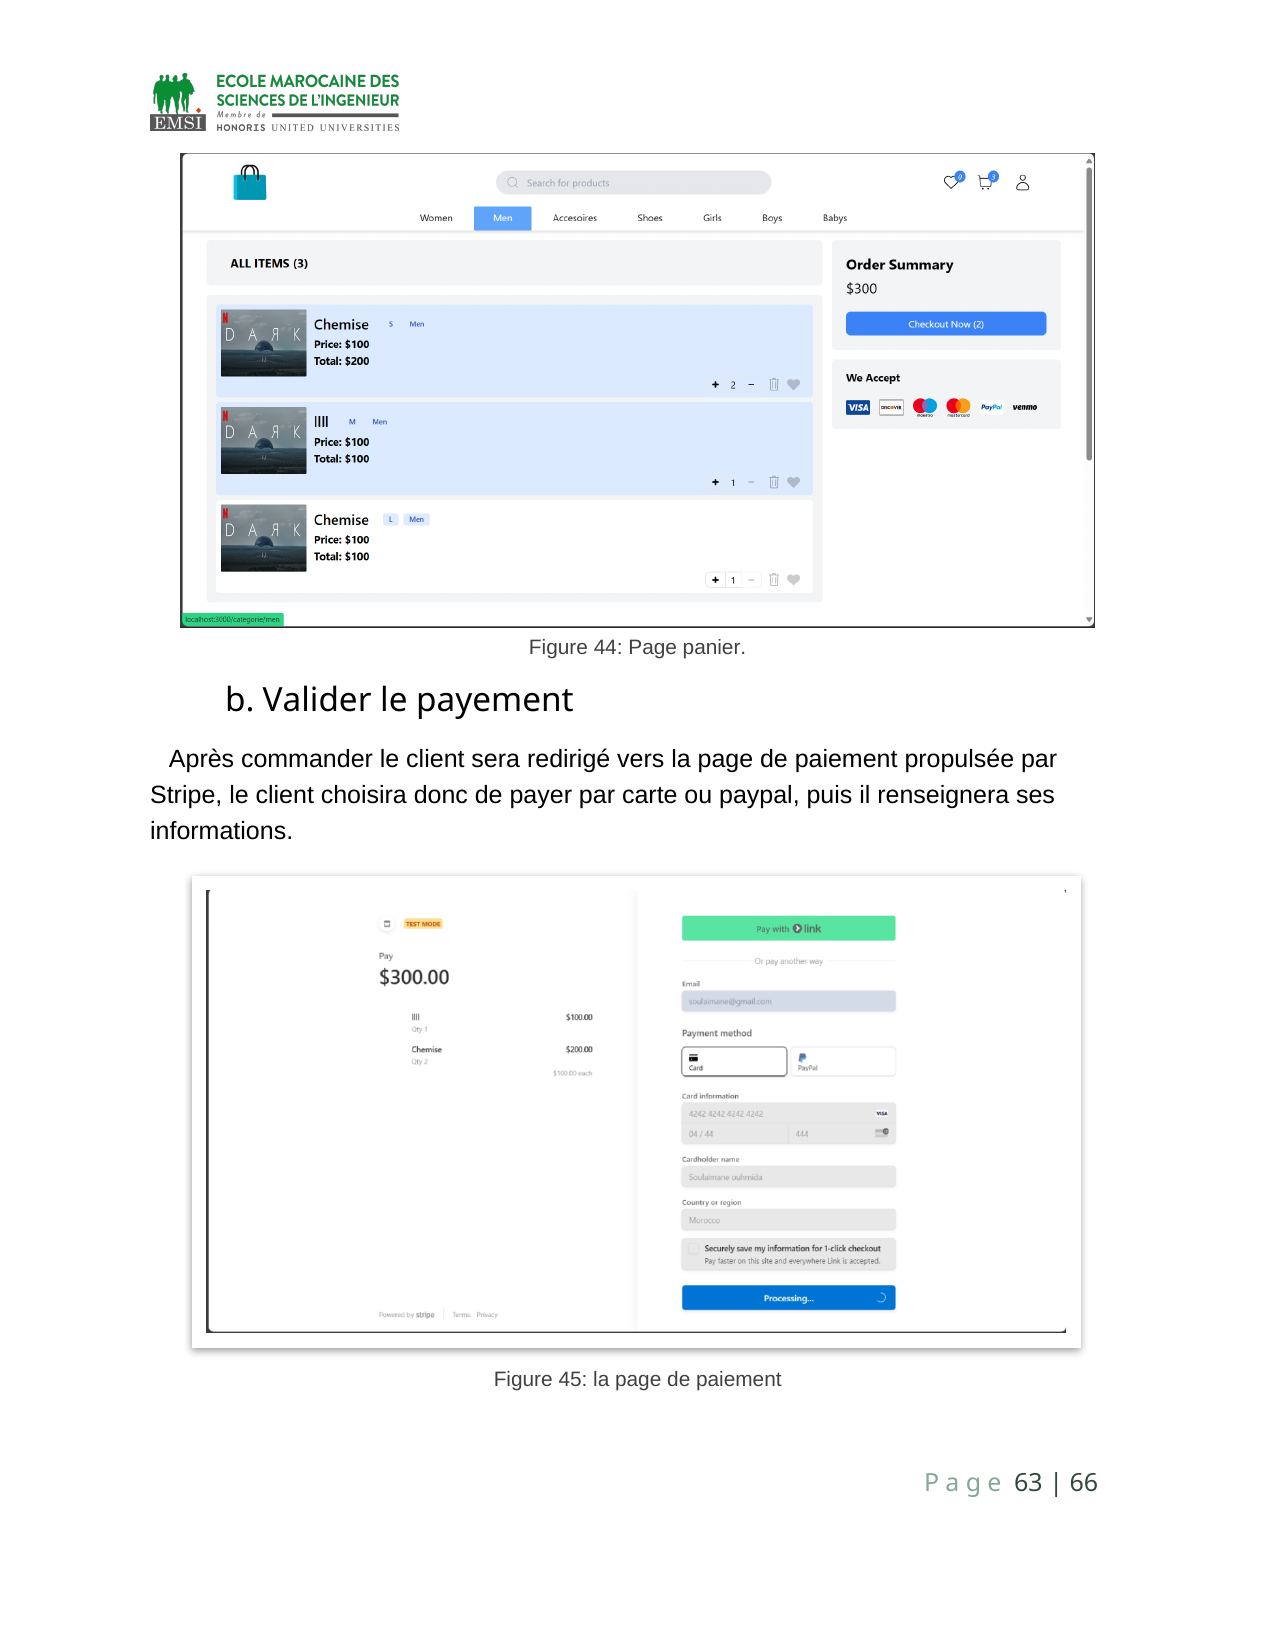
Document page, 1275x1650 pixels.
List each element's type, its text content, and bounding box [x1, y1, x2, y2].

text Après commander le client sera redirigé vers la page de paiement propulsée par Stripe, le client choisira donc de payer par carte ou paypal, puis il renseignera ses informations. [150, 744, 1125, 844]
text Figure 45: la page de paiement [150, 1367, 1125, 1391]
picture [150, 73, 399, 131]
picture [180, 153, 1095, 628]
picture [206, 890, 1066, 1333]
text Figure 44: Page panier. [150, 635, 1125, 659]
list Valider le payement [225, 676, 1125, 721]
